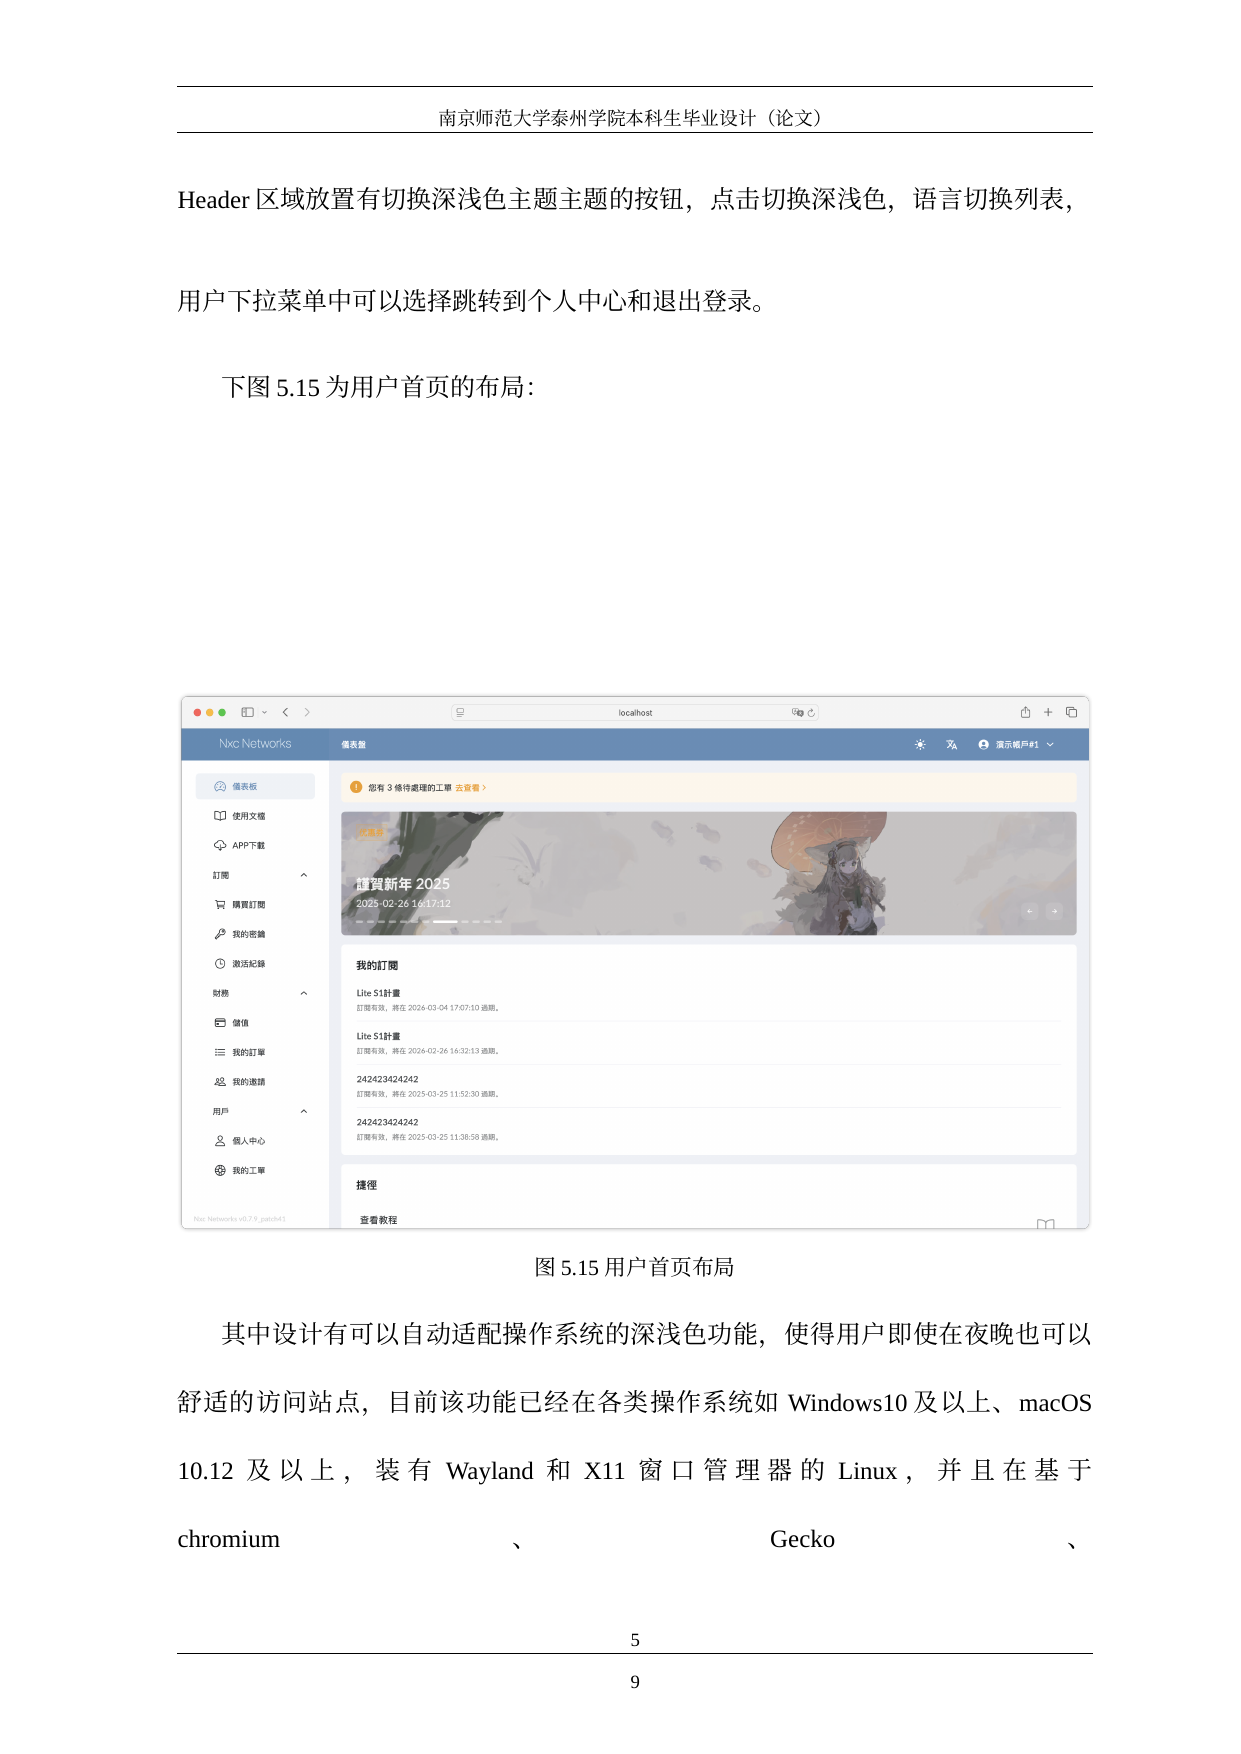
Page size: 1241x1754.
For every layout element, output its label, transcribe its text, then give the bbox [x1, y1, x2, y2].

text 图5.15 用户首页布局 [177, 1249, 1093, 1283]
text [177, 164, 1093, 334]
text 其中设计有可以自动适配操作系统的深浅色功能，使得用户即使在夜晚也可以舒适的访问站点，目前该功能已经在各类操作系统如Windows10及以上、macOS 10.12及以上，装有Wayland和X11窗口管理器的Linux，并且在基于chromium、Gecko、WebKit内核的浏览器上运行良好。 [177, 1298, 1093, 1570]
picture [177, 692, 1093, 1233]
text 下图5.15为用户首页的布局： [177, 352, 1093, 692]
